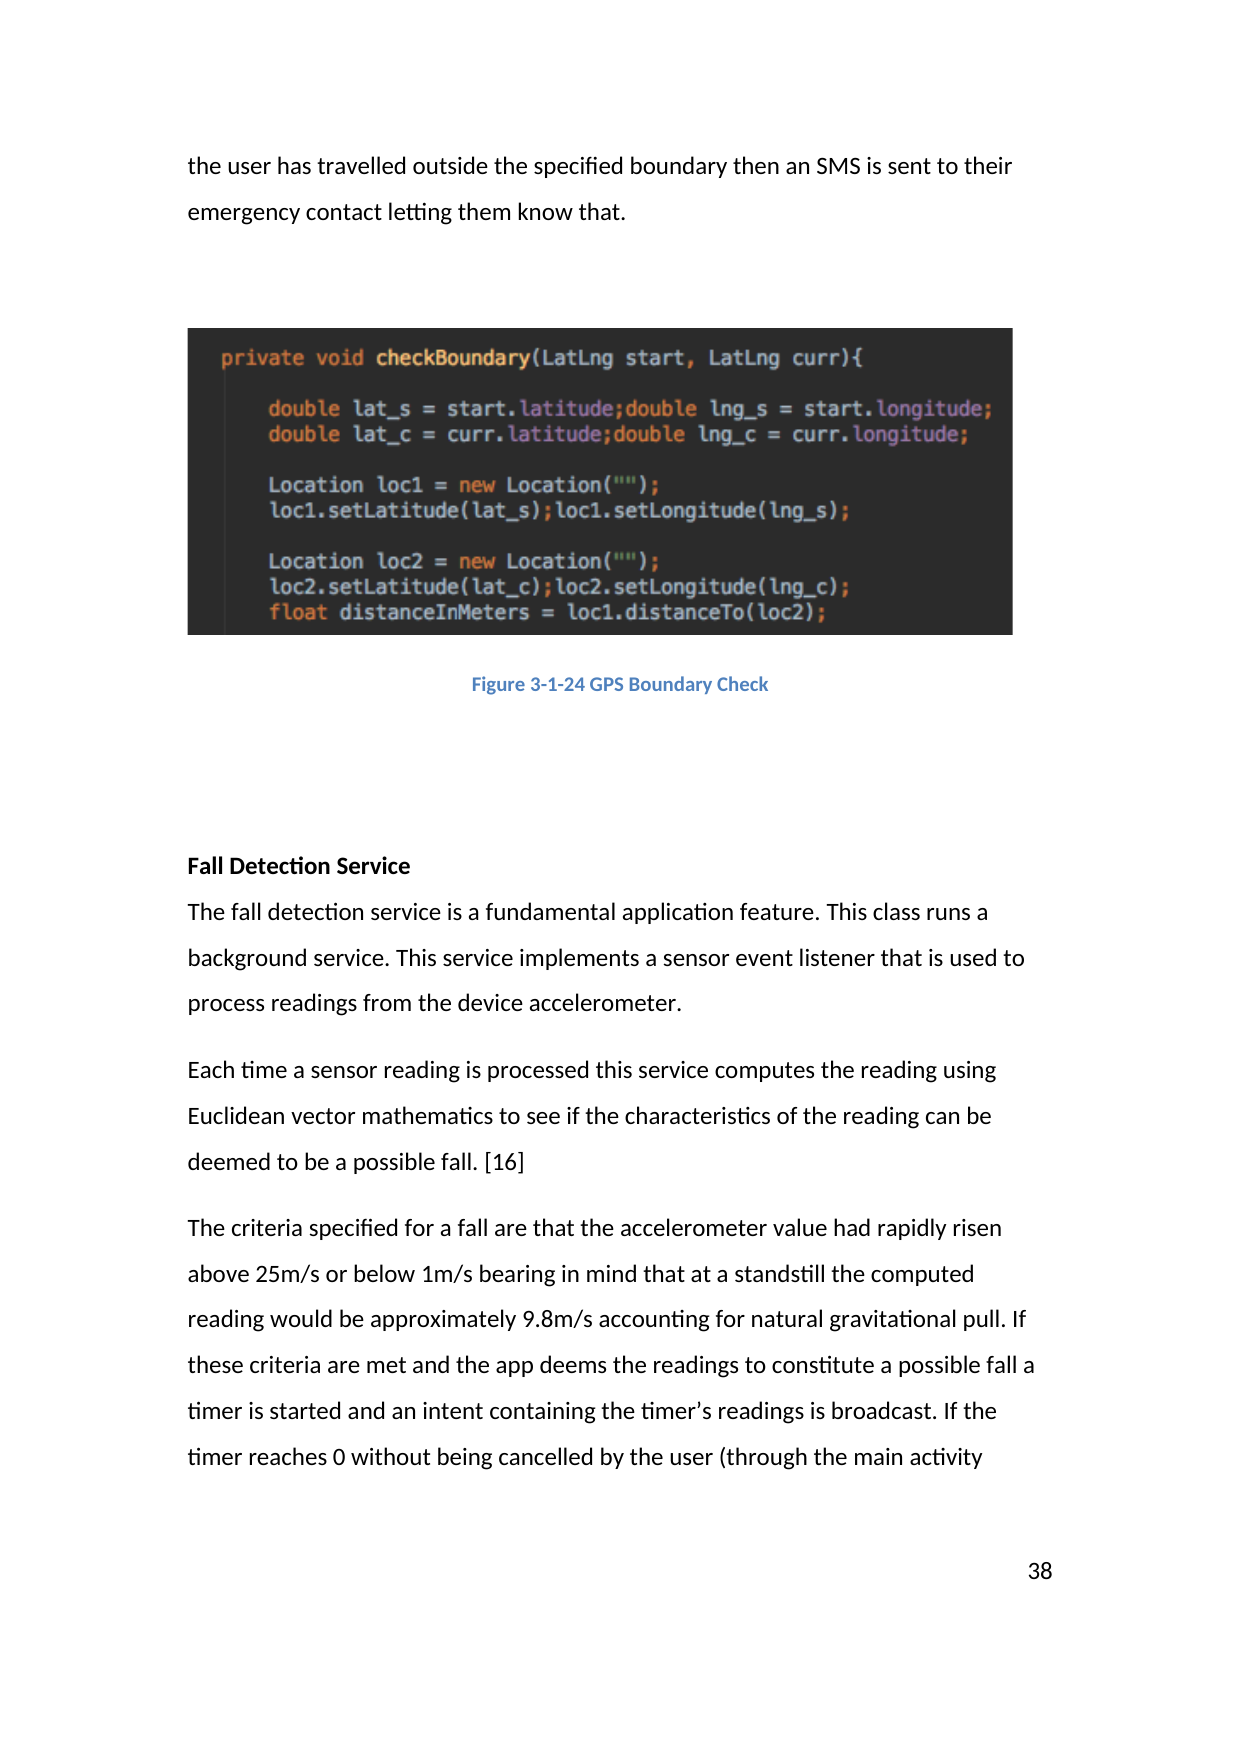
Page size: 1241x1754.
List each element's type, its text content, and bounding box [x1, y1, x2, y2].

picture [187, 328, 1013, 635]
text Figure 3-1-24 GPS Boundary Check [187, 671, 1053, 696]
subtitle Fall Detection Service [187, 850, 1053, 881]
text The fall detection service is a fundamental application feature. This class runs a background service. This service implements a sensor event listener that is used to process readings from the device accelerometer. [187, 896, 1053, 1018]
text Each time a sensor reading is processed this service computes the reading using Euclidean vector mathematics to see if the characteristics of the reading can be deemed to be a possible fall. [16] [187, 1054, 1053, 1176]
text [187, 1212, 1053, 1471]
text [187, 150, 1053, 226]
